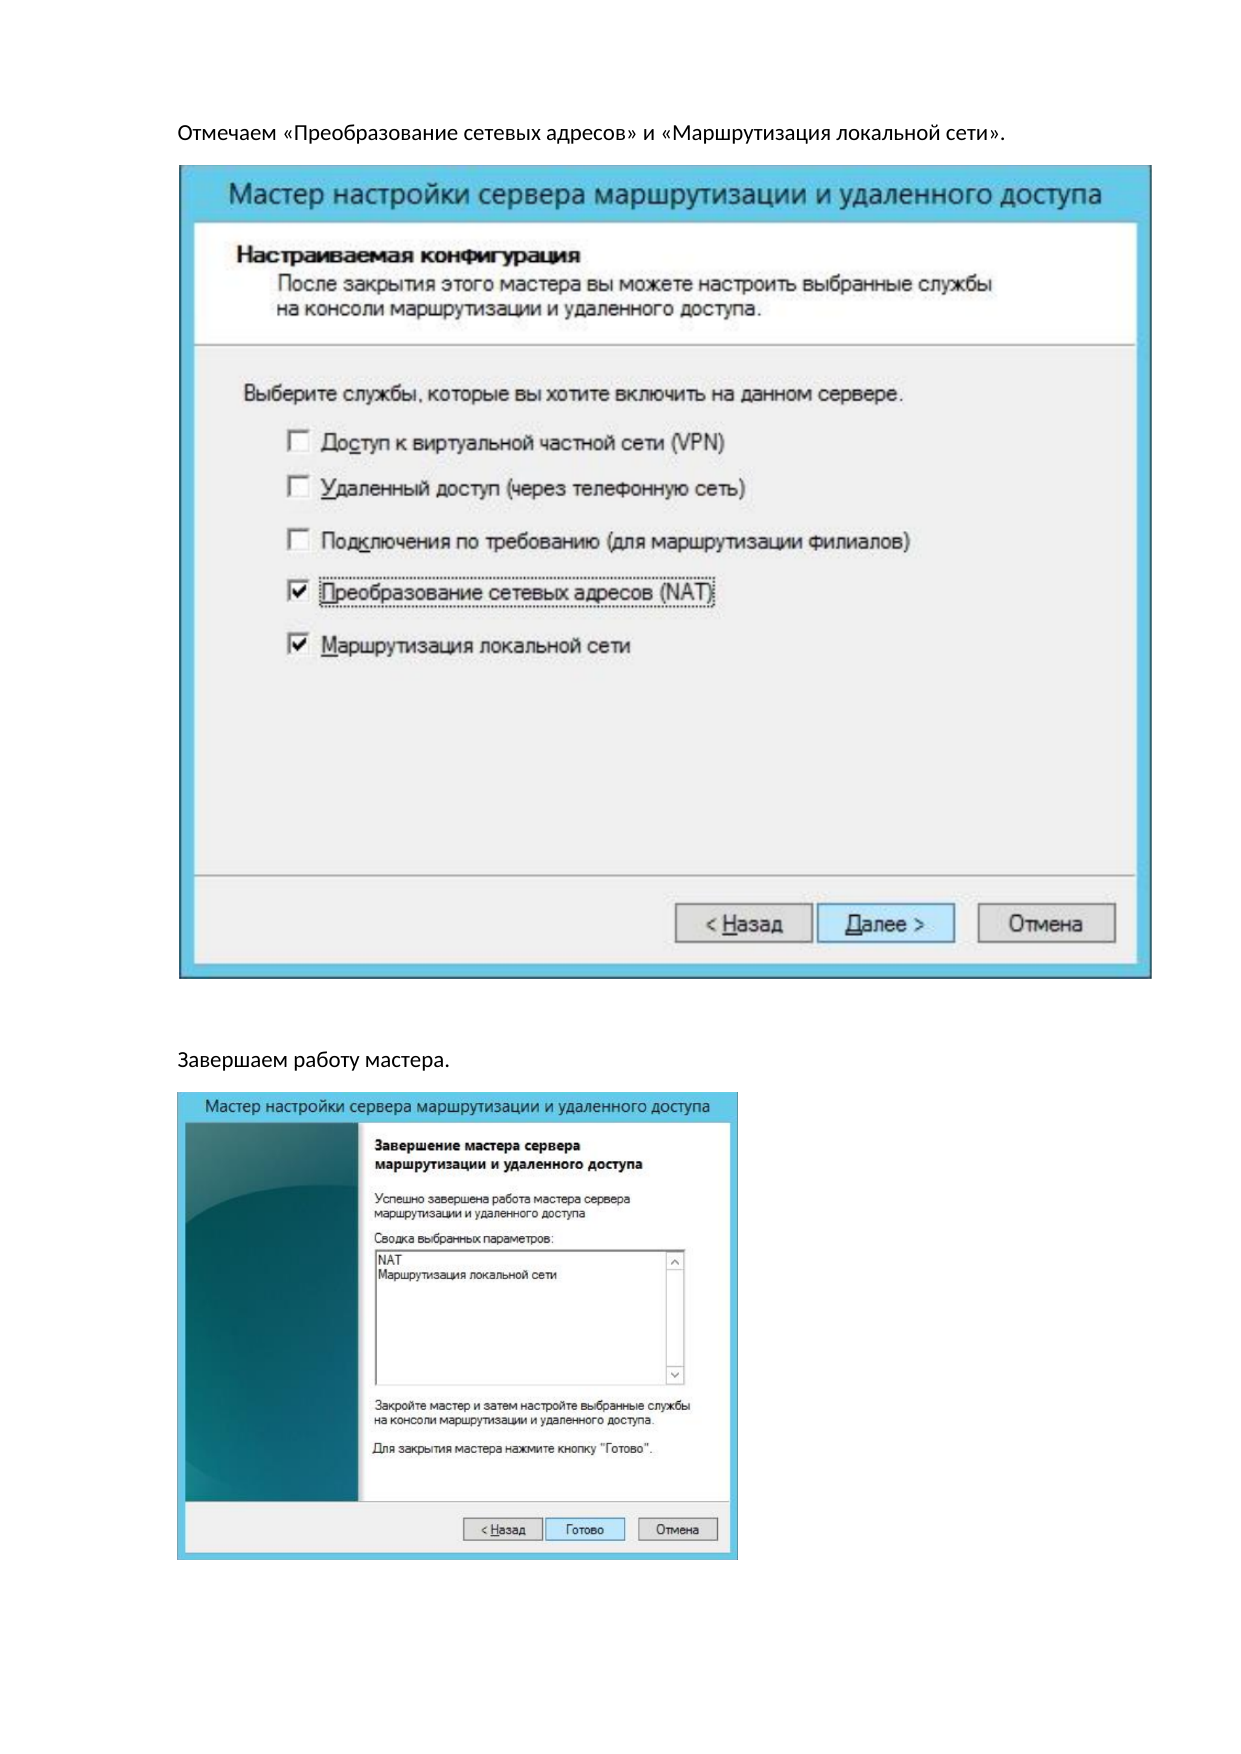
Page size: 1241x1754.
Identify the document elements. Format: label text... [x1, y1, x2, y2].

text Завершаем работу мастера. [177, 1045, 1152, 1073]
picture [177, 165, 1152, 980]
picture [177, 1092, 738, 1560]
text Отмечаем «Преобразование сетевых адресов» и «Маршрутизация локальной сети». [177, 118, 1152, 146]
